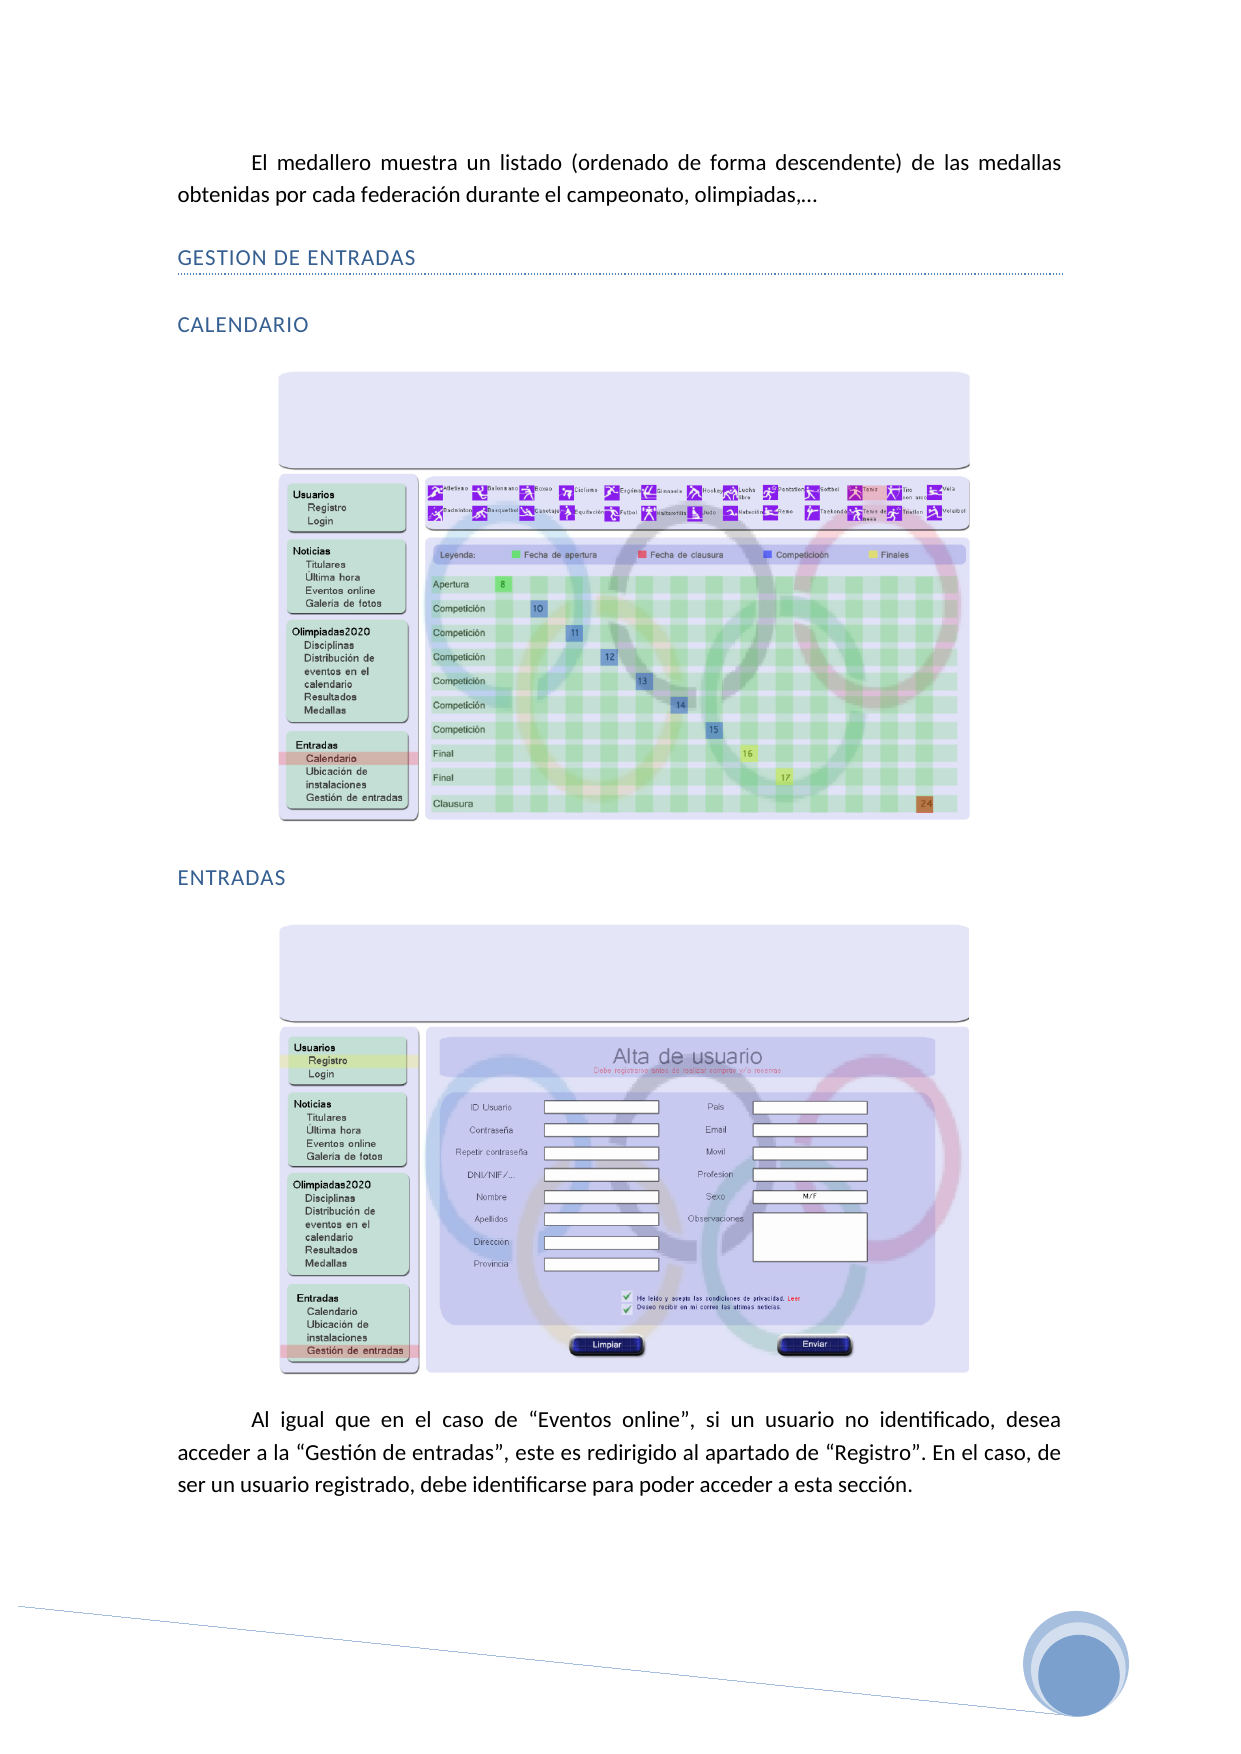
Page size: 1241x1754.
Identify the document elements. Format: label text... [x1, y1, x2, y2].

text Al igual que en el caso de “Eventos online”, si un usuario no identificado, desea acceder a la “Gestión de entradas”, este es redirigido al apartado de “Registro”. En el caso, de ser un usuario registrado, debe identificarse para poder acceder a esta sección. [177, 1406, 1063, 1498]
picture [270, 363, 970, 828]
subtitle Entradas [177, 863, 1063, 891]
subtitle gestion de entradas [177, 243, 1063, 275]
picture [271, 916, 969, 1381]
subtitle Calendario [177, 310, 1063, 338]
text El medallero muestra un listado (ordenado de forma descendente) de las medallas obtenidas por cada federación durante el campeonato, olimpiadas,… [177, 148, 1063, 208]
